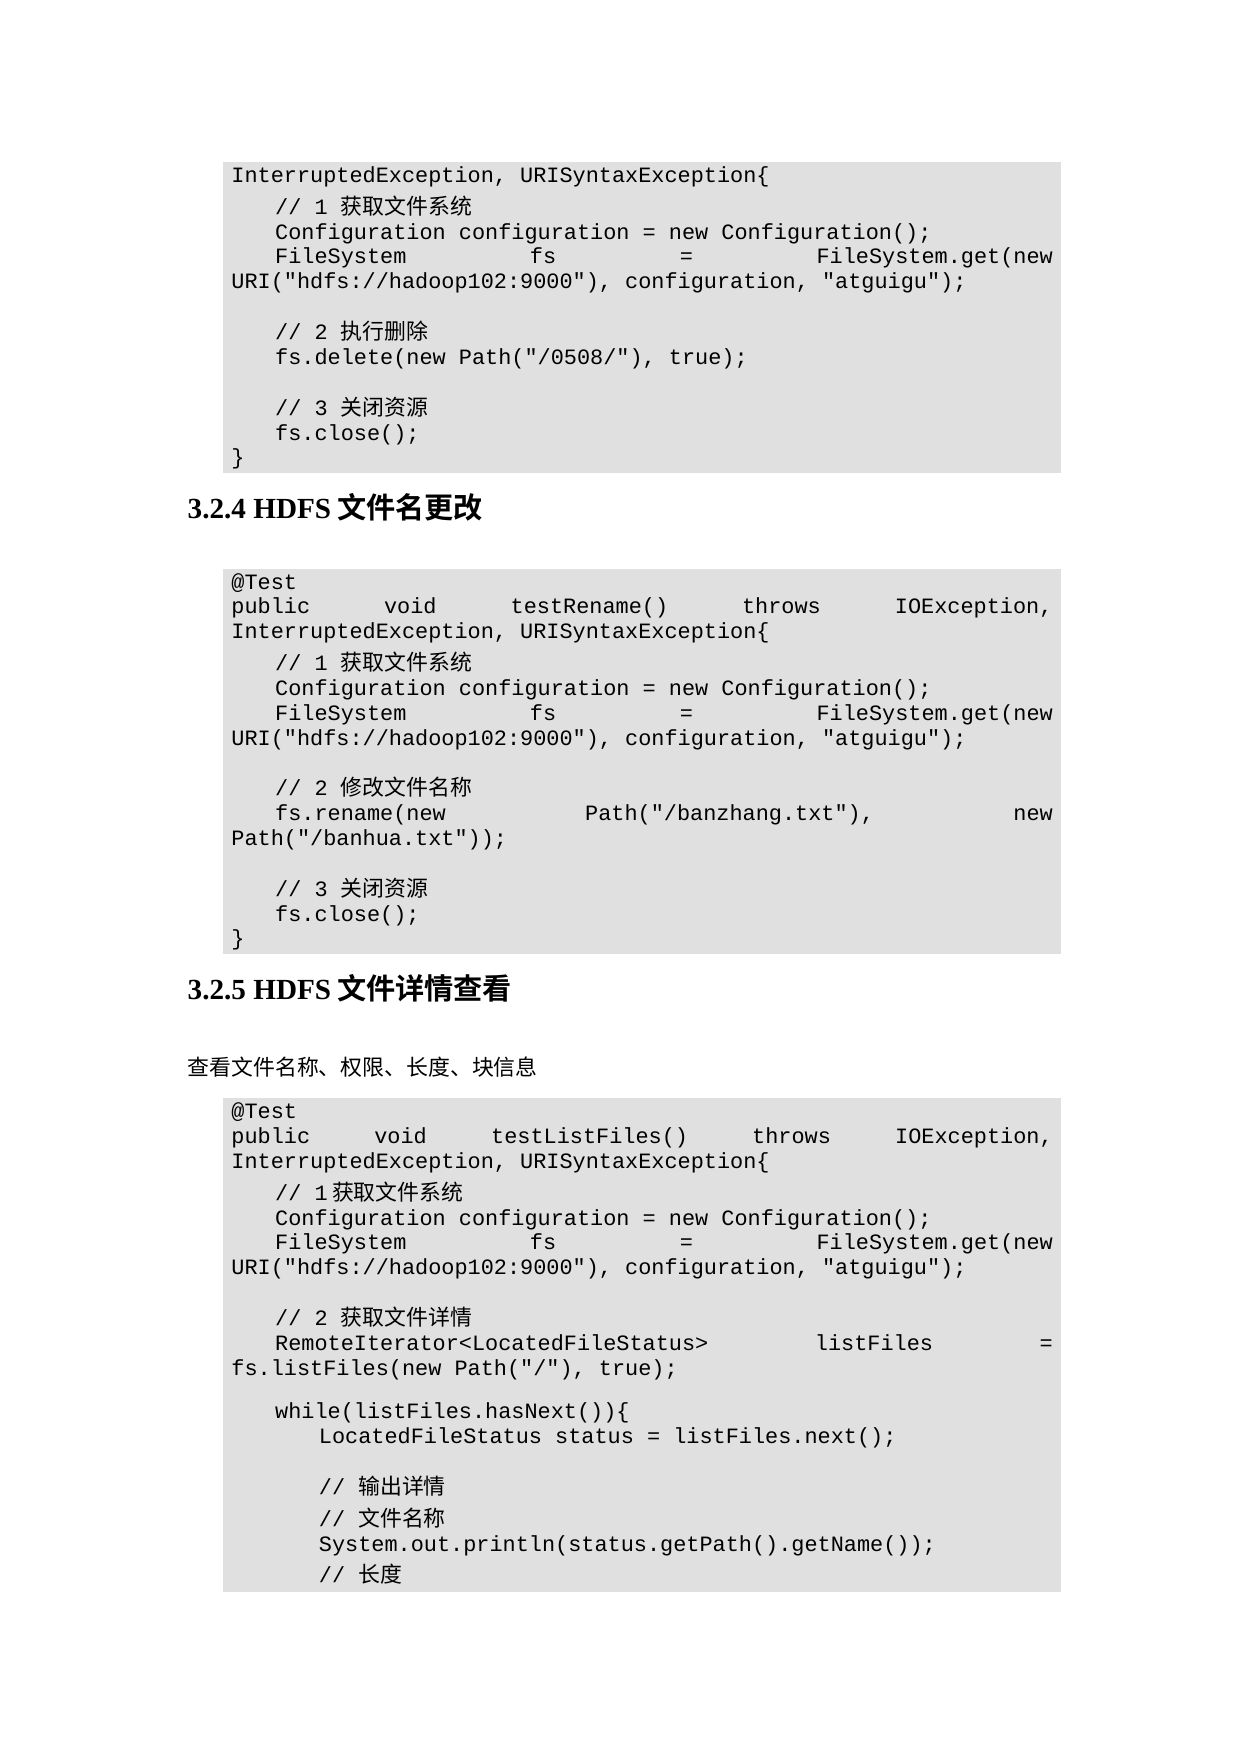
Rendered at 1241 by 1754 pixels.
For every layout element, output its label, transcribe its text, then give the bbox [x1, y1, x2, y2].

text System.out.println(status.getPath().getName()); [223, 1533, 1061, 1557]
text // 1 获取文件系统 [223, 645, 1061, 677]
text // 2 获取文件详情 [223, 1300, 1061, 1332]
text LocatedFileStatus status = listFiles.next(); [223, 1425, 1061, 1450]
text } [223, 928, 1061, 954]
text // 1获取文件系统 [223, 1175, 1061, 1207]
text } [223, 446, 1061, 473]
text // 1 获取文件系统 [223, 189, 1061, 221]
text // 长度 [223, 1557, 1061, 1592]
text // 3 关闭资源 [223, 871, 1061, 903]
text 查看文件名称、权限、长度、块信息 [187, 1050, 1053, 1082]
text FileSystem fs = FileSystem.get(new URI("hdfs://hadoop102:9000"), configuration, "atguigu"); [223, 1231, 1061, 1281]
text fs.close(); [223, 903, 1061, 928]
text fs.rename(new Path("/banzhang.txt"), new Path("/banhua.txt")); [223, 802, 1061, 852]
text while(listFiles.hasNext()){ [223, 1400, 1061, 1425]
text Configuration configuration = new Configuration(); [223, 1207, 1061, 1231]
text Configuration configuration = new Configuration(); [223, 221, 1061, 246]
subtitle 3.2.4 HDFS文件名更改 [187, 473, 1053, 538]
text FileSystem fs = FileSystem.get(new URI("hdfs://hadoop102:9000"), configuration, "atguigu"); [223, 246, 1061, 295]
text FileSystem fs = FileSystem.get(new URI("hdfs://hadoop102:9000"), configuration, "atguigu"); [223, 702, 1061, 752]
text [223, 162, 1061, 189]
text Configuration configuration = new Configuration(); [223, 677, 1061, 702]
subtitle 3.2.5 HDFS文件详情查看 [187, 954, 1053, 1019]
text fs.delete(new Path("/0508/"), true); [223, 346, 1061, 371]
text // 输出详情 [223, 1469, 1061, 1501]
text // 3 关闭资源 [223, 390, 1061, 422]
text // 2 修改文件名称 [223, 770, 1061, 802]
text // 文件名称 [223, 1501, 1061, 1533]
text // 2 执行删除 [223, 314, 1061, 346]
text public void testRename() throws IOException, InterruptedException, URISyntaxException{ [223, 596, 1061, 645]
text @Test [223, 569, 1061, 596]
text fs.close(); [223, 422, 1061, 446]
text @Test [223, 1098, 1061, 1125]
text RemoteIterator<LocatedFileStatus> listFiles = fs.listFiles(new Path("/"), true); [223, 1332, 1061, 1381]
text public void testListFiles() throws IOException, InterruptedException, URISyntaxException{ [223, 1125, 1061, 1175]
